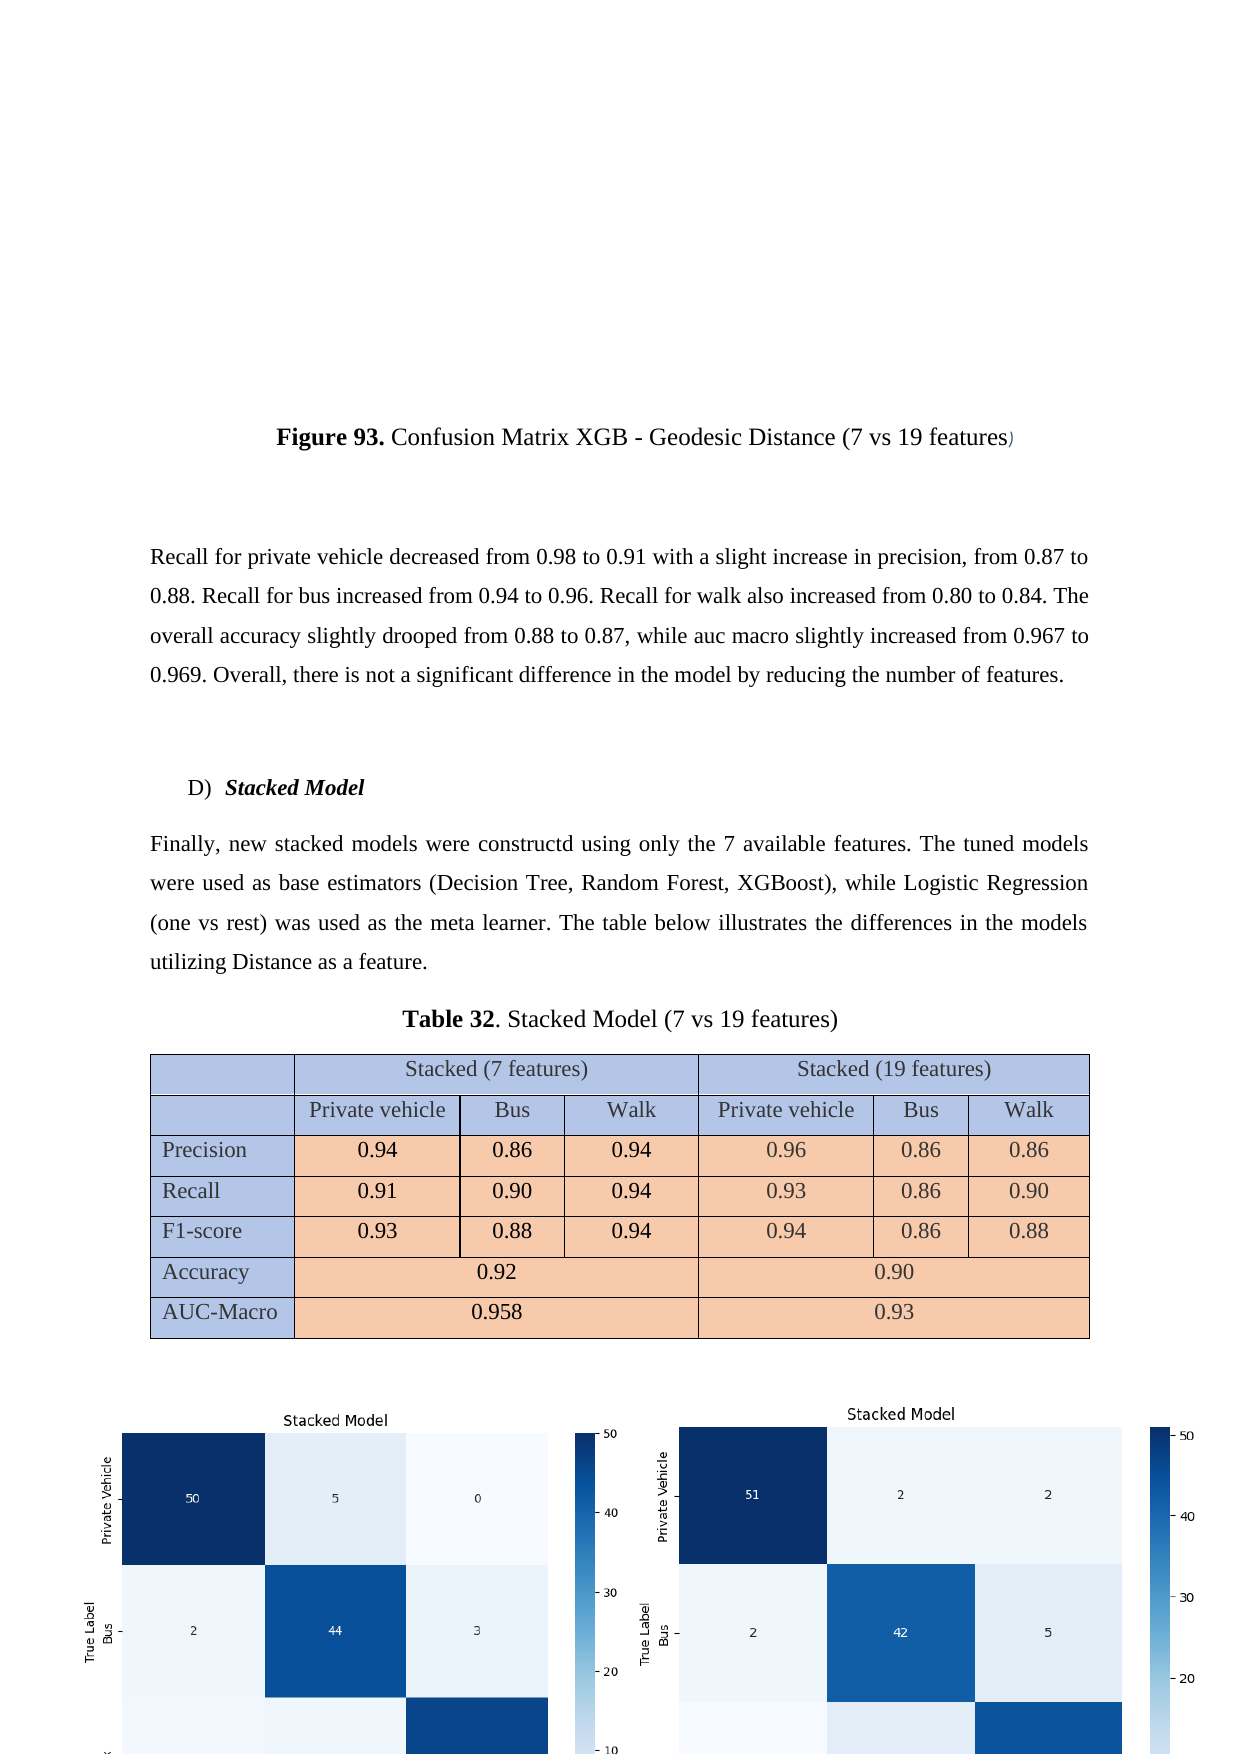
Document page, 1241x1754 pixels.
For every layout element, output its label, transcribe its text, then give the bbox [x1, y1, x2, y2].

table_header Stacked (19 features) [699, 1055, 1089, 1094]
table_cell Walk [565, 1096, 698, 1135]
picture [631, 1398, 1203, 1754]
table_cell 0.86 [874, 1217, 968, 1257]
table_cell 0.86 [969, 1136, 1089, 1176]
table_cell Precision [151, 1136, 294, 1176]
table_cell 0.90 [699, 1258, 1089, 1297]
table_cell Private vehicle [699, 1096, 873, 1135]
table_cell 0.93 [699, 1177, 873, 1216]
table_cell 0.88 [461, 1217, 564, 1257]
table_cell 0.92 [295, 1258, 698, 1297]
table_cell Bus [461, 1096, 564, 1135]
table_cell 0.96 [699, 1136, 873, 1176]
table_cell 0.90 [461, 1177, 564, 1216]
table_cell 0.94 [295, 1136, 459, 1176]
table_cell 0.94 [565, 1177, 698, 1216]
table_cell 0.91 [295, 1177, 459, 1216]
table_cell 0.86 [874, 1177, 968, 1216]
table_cell 0.94 [565, 1136, 698, 1176]
table_cell 0.90 [969, 1177, 1089, 1216]
table_cell AUC-Macro [151, 1298, 294, 1338]
table_cell 0.86 [461, 1136, 564, 1176]
table_cell F1-score [151, 1217, 294, 1257]
table_header Stacked (7 features) [295, 1055, 698, 1094]
table_header [151, 1055, 294, 1094]
table_cell [151, 1096, 294, 1135]
text Finally, new stacked models were constructd using only the 7 available features. The tuned models were used as base estimators (Decision Tree, Random Forest, XGBoost), while Logistic Regression (one vs rest) was used as the meta learner. The table below illustrates the differences in the models utilizing Distance as a feature. [150, 830, 1090, 975]
table_cell 0.94 [565, 1217, 698, 1257]
table_cell Recall [151, 1177, 294, 1216]
table_cell 0.93 [699, 1298, 1089, 1338]
text Table 32. Stacked Model (7 vs 19 features) [150, 1004, 1090, 1033]
table_cell Walk [969, 1096, 1089, 1135]
table_cell 0.88 [969, 1217, 1089, 1257]
table_cell Private vehicle [295, 1096, 459, 1135]
table_cell 0.94 [699, 1217, 873, 1257]
table_cell Accuracy [151, 1258, 294, 1297]
text Recall for private vehicle decreased from 0.98 to 0.91 with a slight increase in precision, from 0.87 to 0.88. Recall for bus increased from 0.94 to 0.96. Recall for walk also increased from 0.80 to 0.84. The overall accuracy slightly drooped from 0.88 to 0.87, while auc macro slightly increased from 0.967 to 0.969. Overall, there is not a significant difference in the model by reducing the number of features. [150, 543, 1090, 688]
table_cell 0.93 [295, 1217, 459, 1257]
list Stacked Model [187, 774, 1090, 800]
table_cell 0.958 [295, 1298, 698, 1338]
table_cell 0.86 [874, 1136, 968, 1176]
picture [76, 1406, 625, 1754]
table_cell Bus [874, 1096, 968, 1135]
